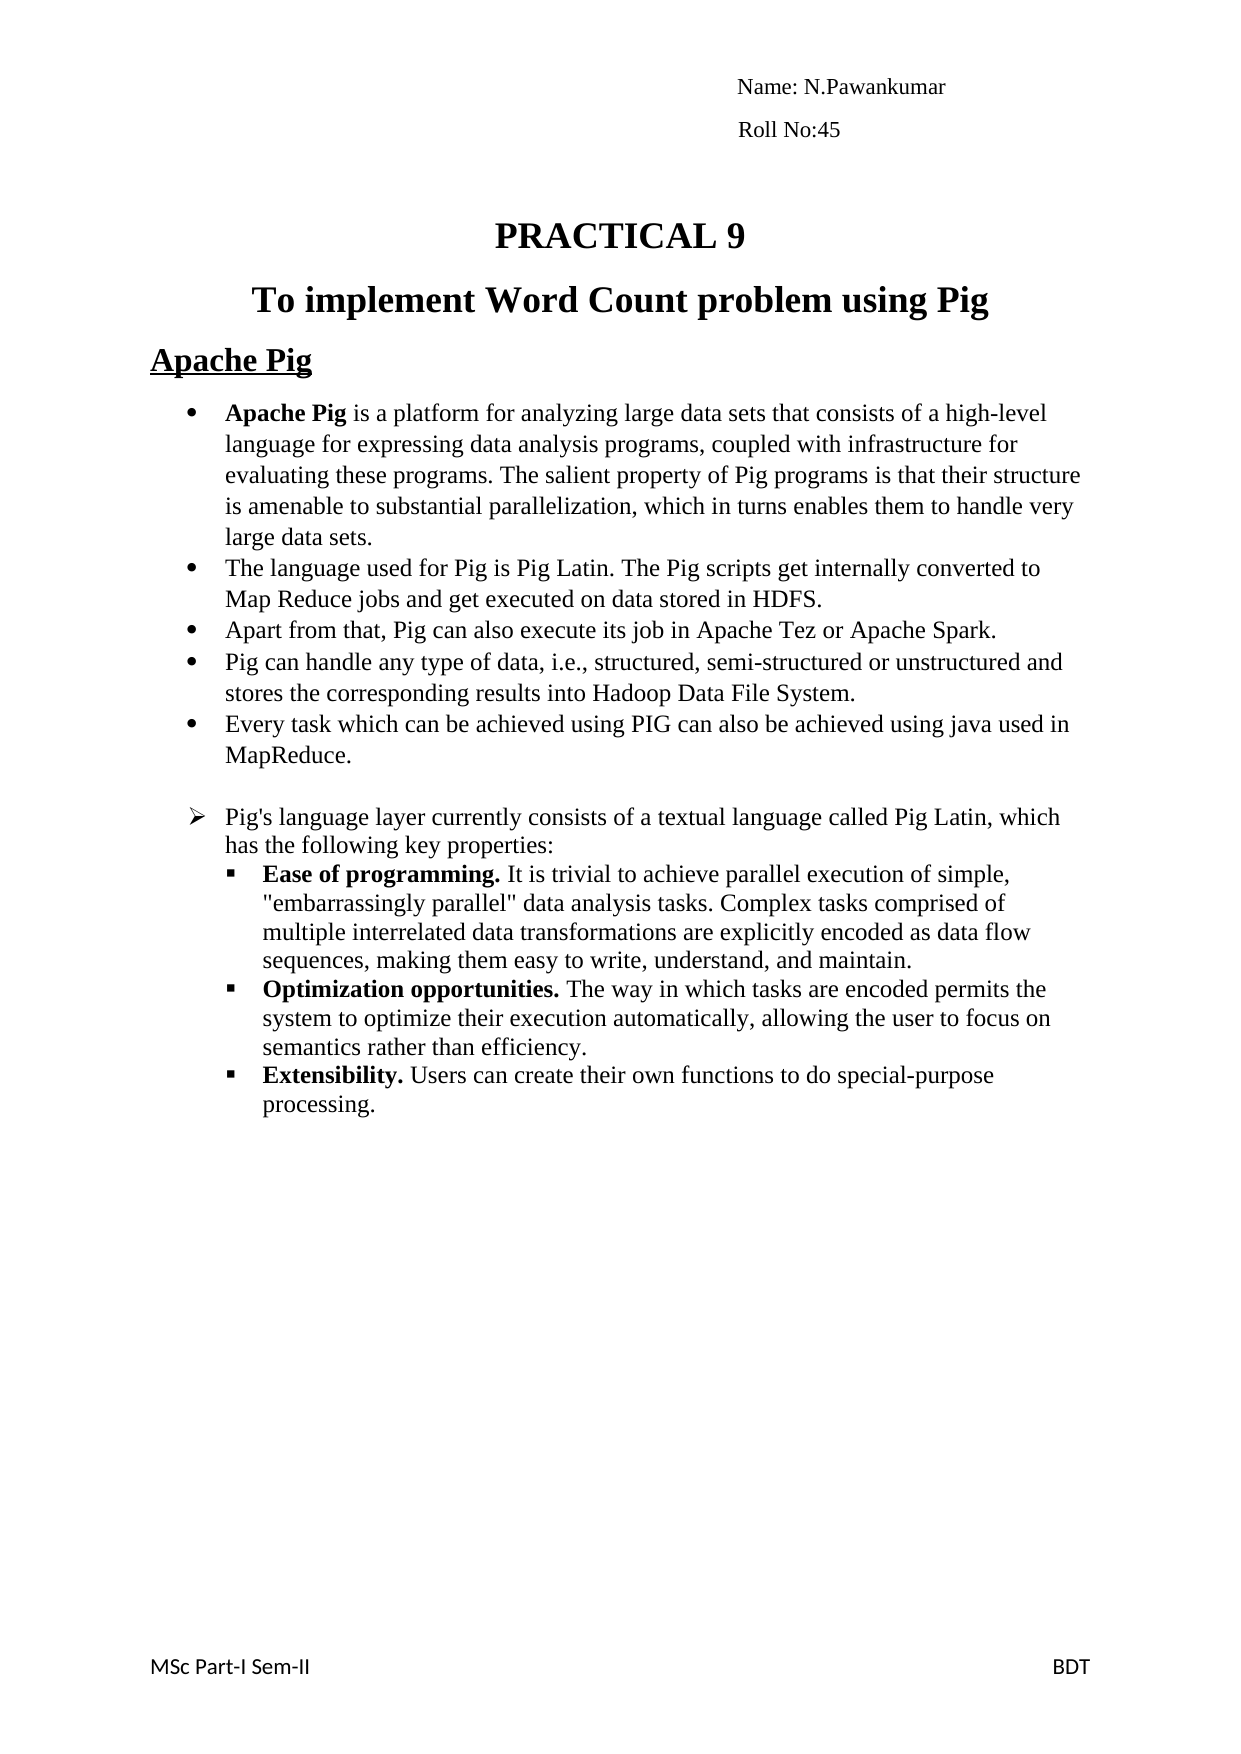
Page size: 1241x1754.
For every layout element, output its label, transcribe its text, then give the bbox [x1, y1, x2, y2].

list Pig's language layer currently consists of a textual language called Pig Latin, which has the following key properties: [187, 802, 1090, 859]
text PRACTICAL 9 [150, 214, 1090, 257]
list The language used for Pig is Pig Latin. The Pig scripts get internally converted to Map Reduce jobs and get executed on data stored in HDFS. [187, 553, 1090, 613]
text To implement Word Count problem using Pig [150, 277, 1090, 320]
list Optimization opportunities. The way in which tasks are encoded permits the system to optimize their execution automatically, allowing the user to focus on semantics rather than efficiency. [225, 974, 1090, 1061]
list Pig can handle any type of data, i.e., structured, semi-structured or unstructured and stores the corresponding results into Hadoop Data File System. [187, 647, 1090, 706]
list Apache Pig is a platform for analyzing large data sets that consists of a high-level language for expressing data analysis programs, coupled with infrastructure for evaluating these programs. The salient property of Pig programs is that their structure is amenable to substantial parallelization, which in turns enables them to handle very large data sets. [187, 398, 1090, 551]
list Ease of programming. It is trivial to achieve parallel execution of simple, "embarrassingly parallel" data analysis tasks. Complex tasks comprised of multiple interrelated data transformations are explicitly encoded as data flow sequences, making them easy to write, understand, and maintain. [225, 859, 1090, 974]
list Apart from that, Pig can also execute its job in Apache Tez or Apache Spark. [187, 616, 1090, 644]
list Every task which can be achieved using PIG can also be achieved using java used in MapReduce. [187, 709, 1090, 768]
text Apache Pig [150, 340, 1090, 378]
list Extensibility. Users can create their own functions to do special-purpose processing. [225, 1061, 1090, 1118]
